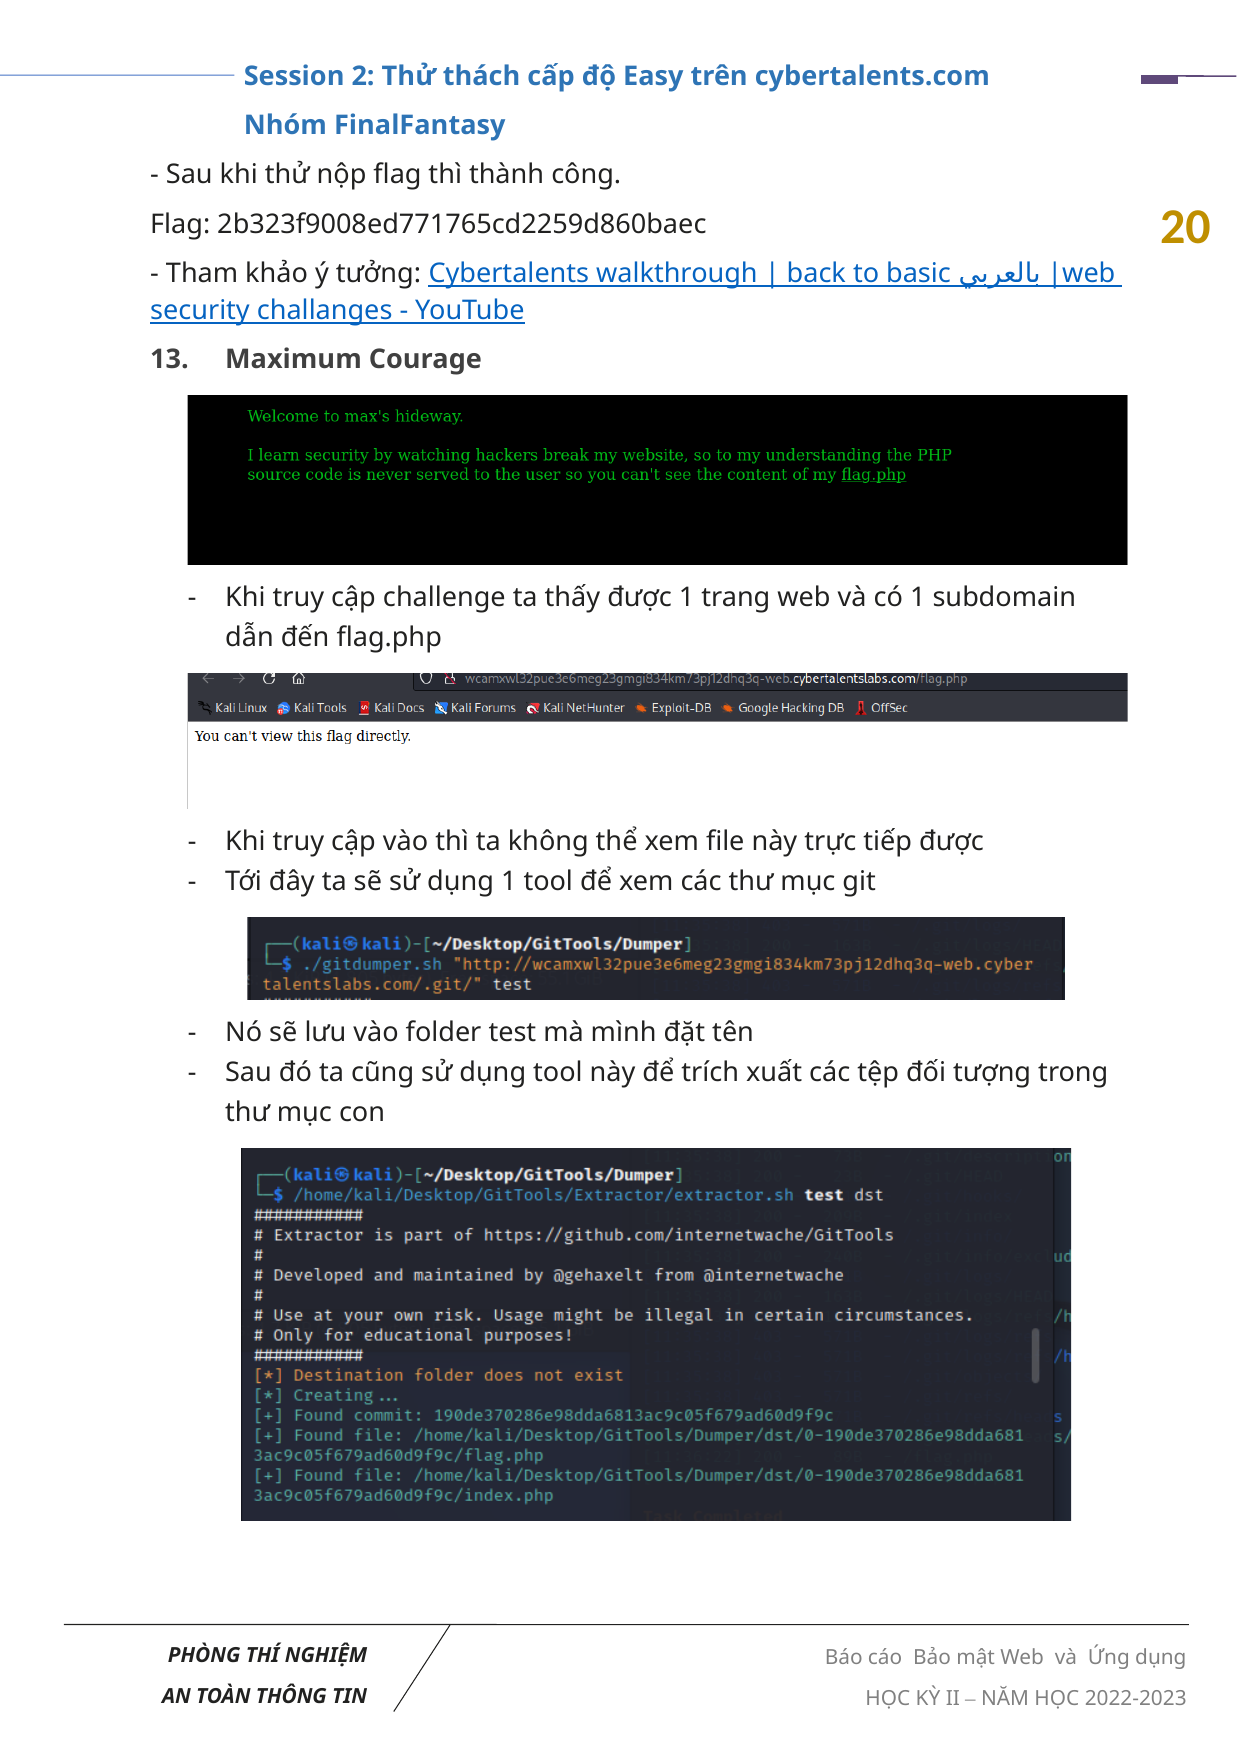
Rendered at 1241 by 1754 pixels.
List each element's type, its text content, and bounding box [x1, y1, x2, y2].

list Sau đó ta cũng sử dụng tool này để trích xuất các tệp đối tượng trong thư mục con [187, 1052, 1125, 1129]
text Flag: 2b323f9008ed771765cd2259d860baec [150, 204, 1125, 241]
picture [187, 673, 1128, 809]
list Nó sẽ lưu vào folder test mà mình đặt tên [187, 1012, 1125, 1049]
picture [247, 917, 1065, 1000]
picture [241, 1148, 1072, 1521]
text - Tham khảo ý tưởng: Cybertalents walkthrough | back to basic بالعربي |web security challanges - YouTube [150, 254, 1125, 327]
picture [187, 395, 1128, 565]
subtitle Maximum Courage [150, 340, 1125, 377]
list Khi truy cập vào thì ta không thể xem file này trực tiếp được [187, 821, 1125, 858]
list Tới đây ta sẽ sử dụng 1 tool để xem các thư mục git [187, 861, 1125, 898]
text - Sau khi thử nộp flag thì thành công. [150, 155, 1125, 192]
list Khi truy cập challenge ta thấy được 1 trang web và có 1 subdomain dẫn đến flag.php [187, 577, 1125, 654]
